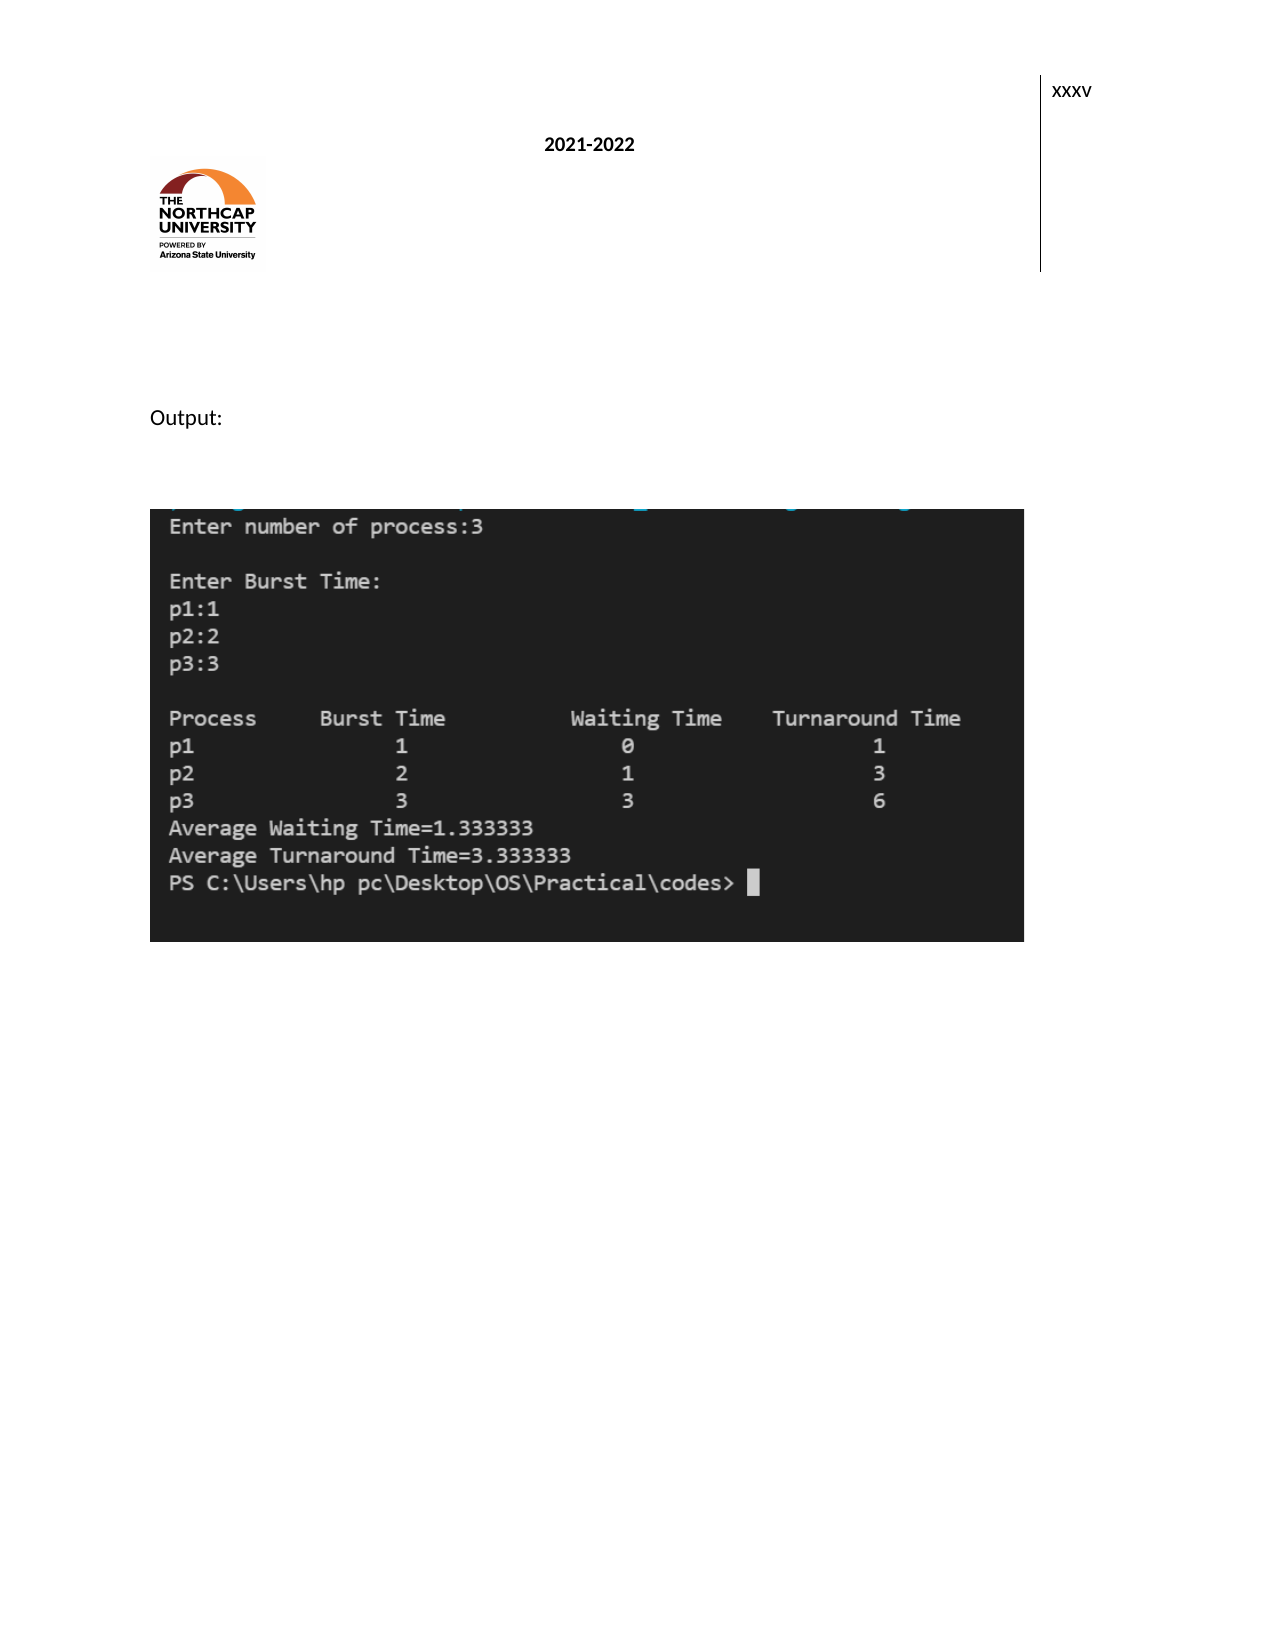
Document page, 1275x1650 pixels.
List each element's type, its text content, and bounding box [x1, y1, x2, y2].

picture [150, 509, 1025, 942]
text Output: [150, 403, 1125, 432]
picture [150, 156, 266, 272]
